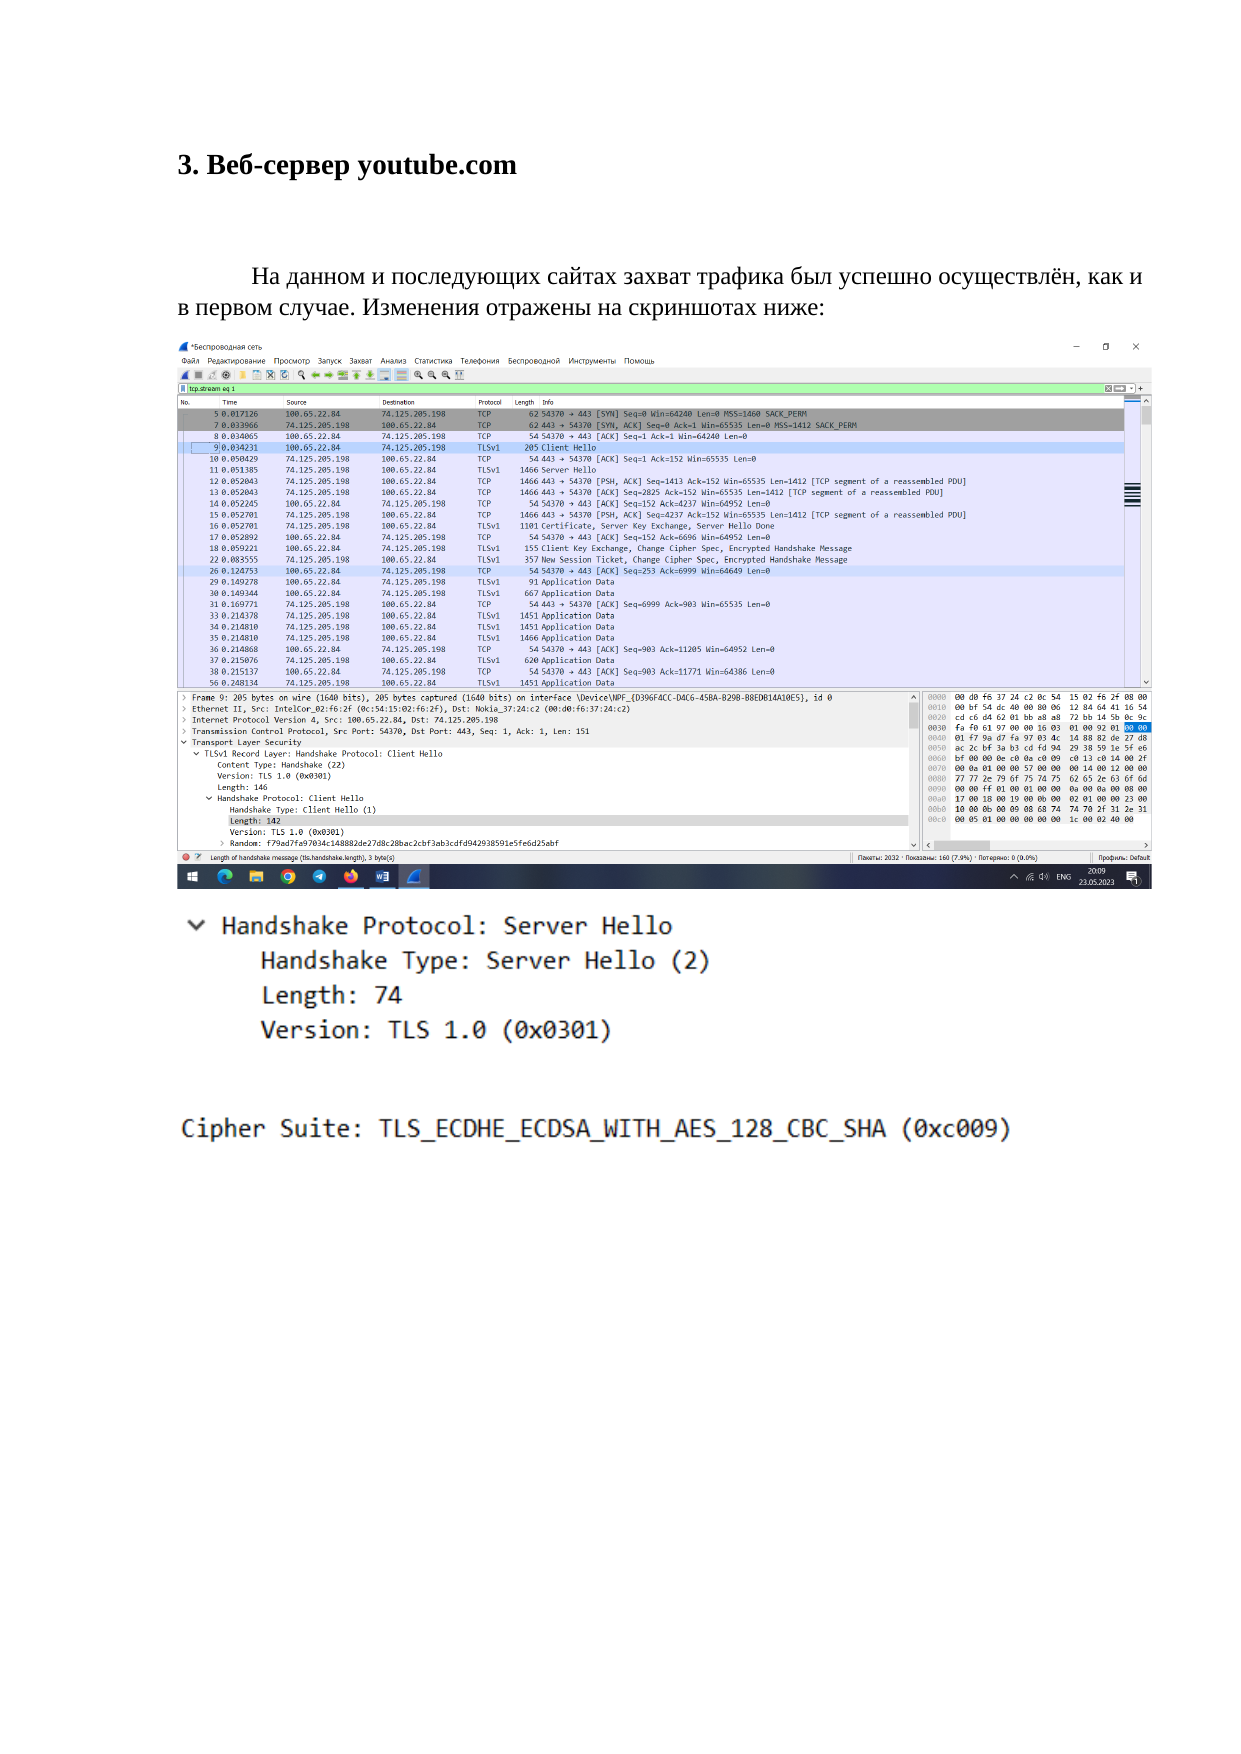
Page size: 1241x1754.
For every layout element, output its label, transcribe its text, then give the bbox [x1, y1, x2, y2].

text 3. Веб-сервер youtube.com [177, 147, 1152, 181]
text На данном и последующих сайтах захват трафика был успешно осуществлён, как и в первом случае. Изменения отражены на скриншотах ниже: [177, 261, 1152, 321]
picture [177, 340, 1152, 889]
picture [177, 907, 779, 1048]
picture [177, 1113, 1022, 1147]
